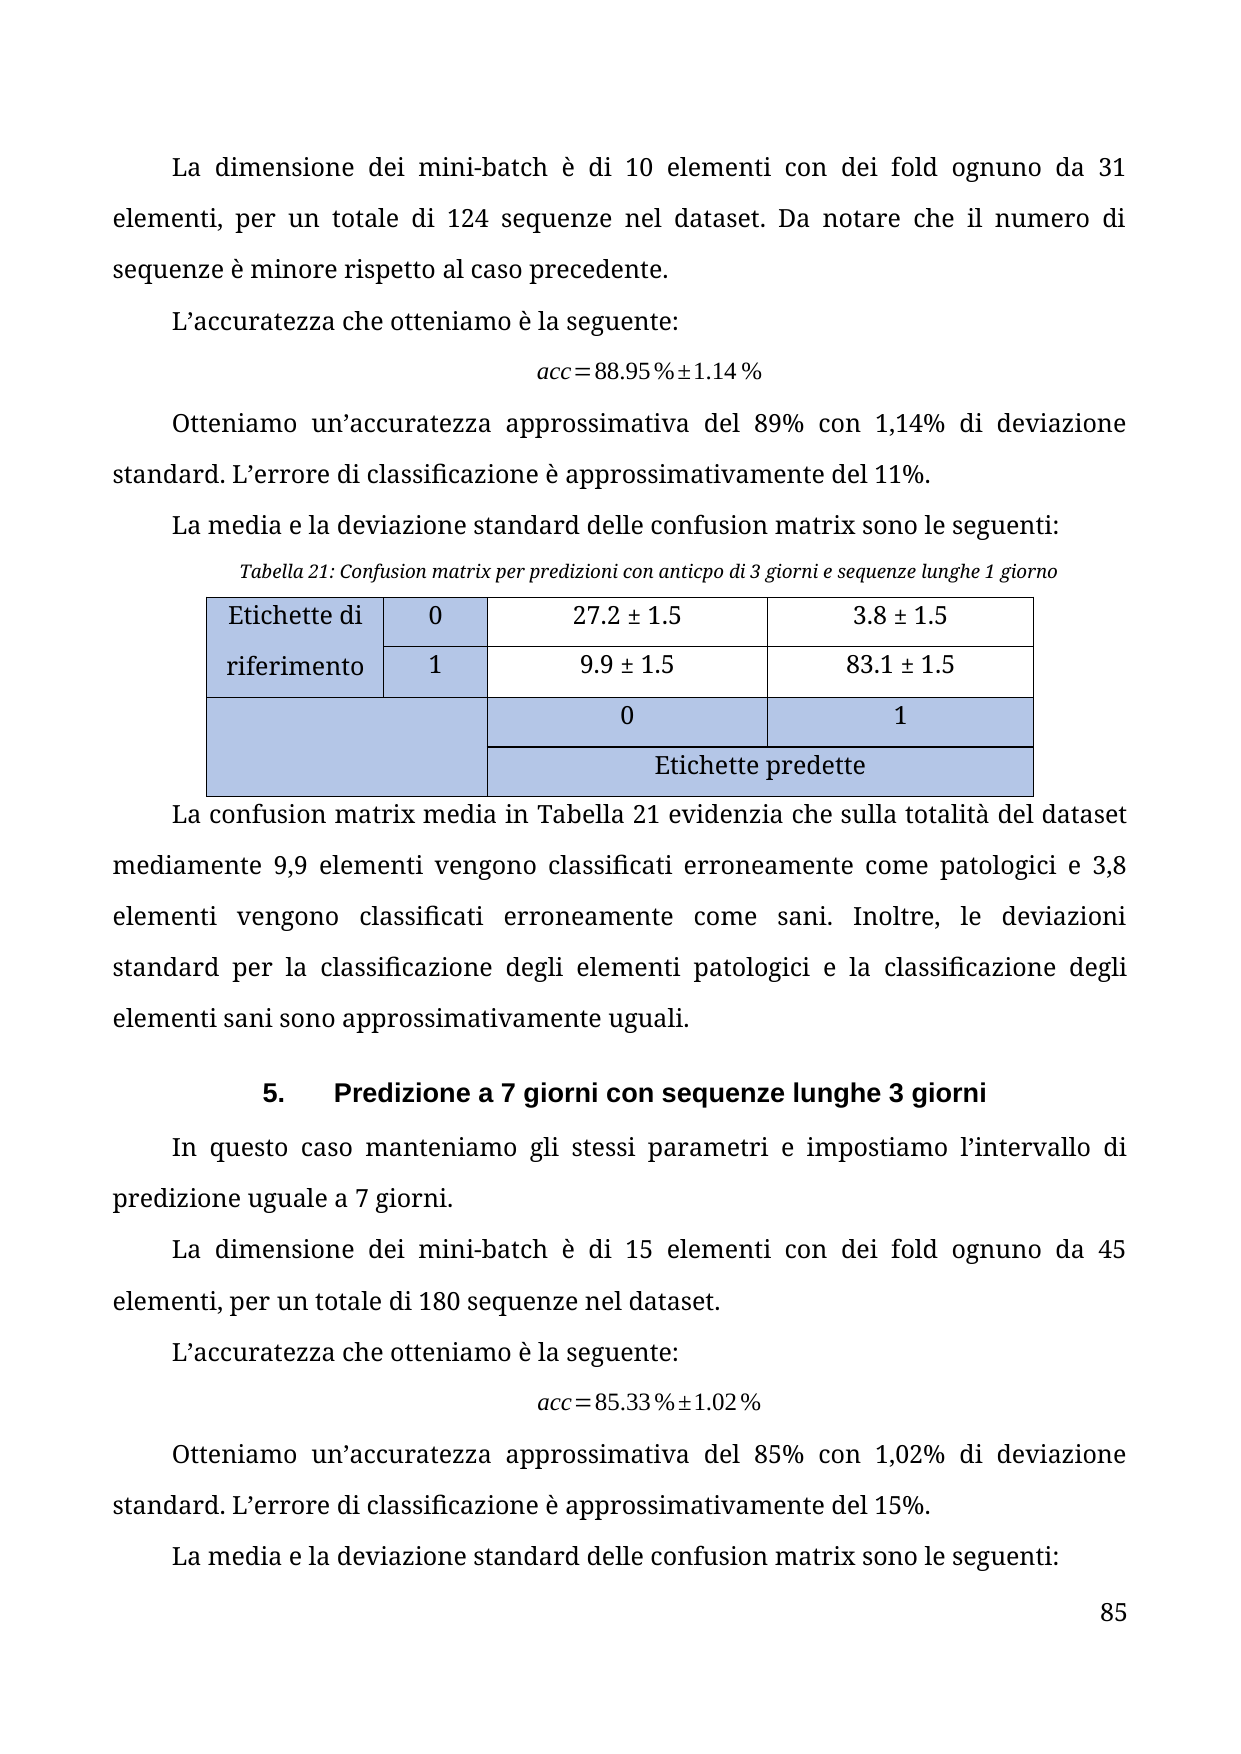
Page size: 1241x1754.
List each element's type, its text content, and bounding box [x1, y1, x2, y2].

table_header 0 [384, 598, 487, 646]
table_cell 83.1 ± 1.5 [768, 647, 1033, 697]
text La dimensione dei mini-batch è di 10 elementi con dei fold ognuno da 31 elementi, per un totale di 124 sequenze nel dataset. Da notare che il numero di sequenze è minore rispetto al caso precedente. [112, 150, 1128, 286]
table_cell 9.9 ± 1.5 [488, 647, 767, 697]
text La media e la deviazione standard delle confusion matrix sono le seguenti: [112, 507, 1128, 541]
table_header 3.8 ± 1.5 [768, 598, 1033, 646]
text La dimensione dei mini-batch è di 15 elementi con dei fold ognuno da 45 elementi, per un totale di 180 sequenze nel dataset. [112, 1232, 1128, 1317]
table_cell 0 [488, 698, 767, 746]
table_cell 1 [384, 647, 487, 697]
subtitle Predizione a 7 giorni con sequenze lunghe 3 giorni [262, 1077, 1128, 1108]
table_header 27.2 ± 1.5 [488, 598, 767, 646]
text Tabella 21: Confusion matrix per predizioni con anticpo di 3 giorni e sequenze lunghe 1 giorno [112, 558, 1128, 584]
text L’accuratezza che otteniamo è la seguente: [112, 303, 1128, 337]
text In questo caso manteniamo gli stessi parametri e impostiamo l’intervallo di predizione uguale a 7 giorni. [112, 1130, 1128, 1215]
text Otteniamo un’accuratezza approssimativa del 85% con 1,02% di deviazione standard. L’errore di classificazione è approssimativamente del 15%. [112, 1436, 1128, 1521]
text Otteniamo un’accuratezza approssimativa del 89% con 1,14% di deviazione standard. L’errore di classificazione è approssimativamente del 11%. [112, 405, 1128, 490]
table_cell [207, 698, 487, 796]
table_cell 1 [768, 698, 1033, 746]
table_header Etichette di riferimento [207, 598, 383, 697]
text La confusion matrix media in Tabella 19 evidenzia che sulla totalità del dataset mediamente 9,9 elementi vengono classificati erroneamente come patologici e 3,8 elementi vengono classificati erroneamente come sani. Inoltre, le deviazioni standard per la classificazione degli elementi patologici e la classificazione degli elementi sani sono approssimativamente uguali. [112, 797, 1128, 1035]
table_cell Etichette predette [488, 748, 1033, 796]
text L’accuratezza che otteniamo è la seguente: [112, 1334, 1128, 1368]
text La media e la deviazione standard delle confusion matrix sono le seguenti: [112, 1538, 1128, 1572]
